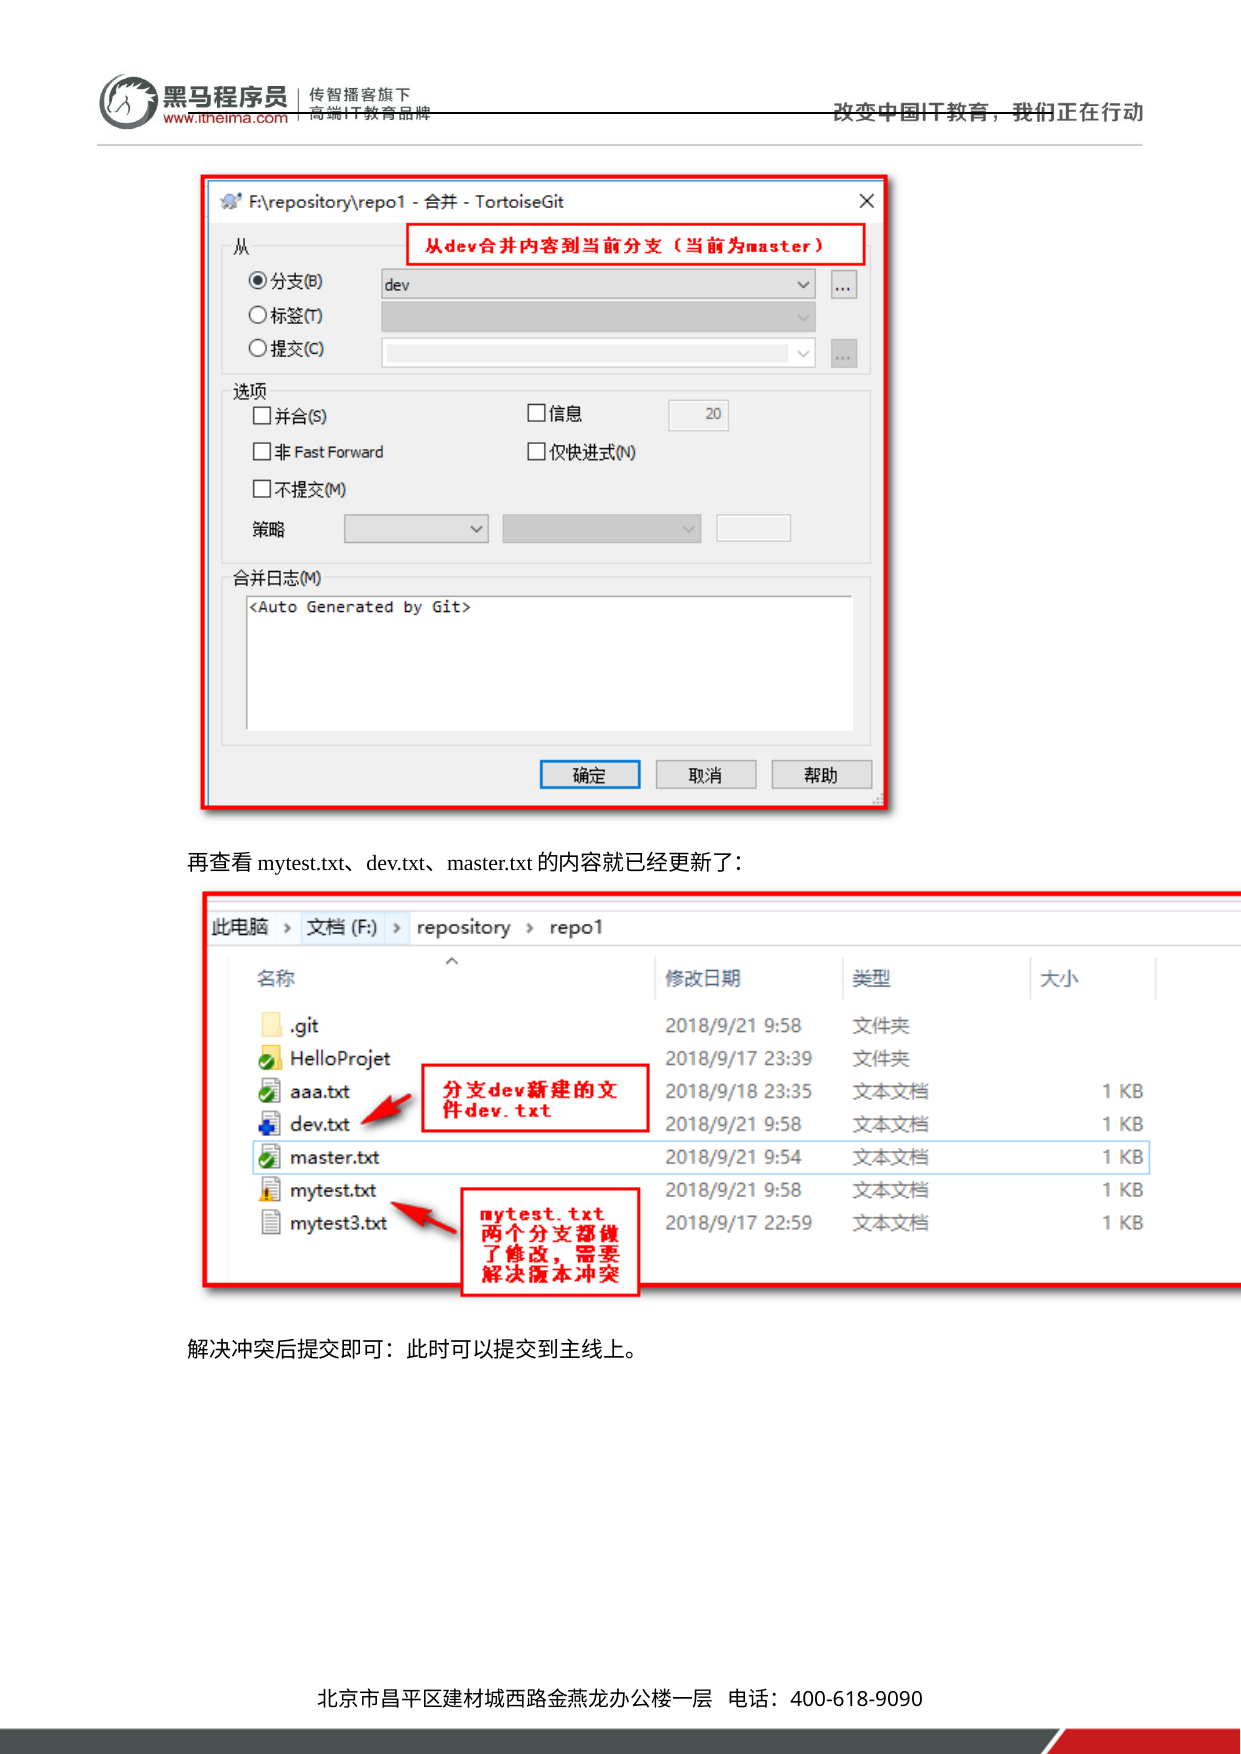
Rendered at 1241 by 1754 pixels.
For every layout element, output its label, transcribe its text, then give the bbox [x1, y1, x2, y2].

text 再查看mytest.txt、dev.txt、master.txt的内容就已经更新了： [187, 844, 1053, 877]
picture [187, 877, 1241, 1305]
text 解决冲突后提交即可：此时可以提交到主线上。 [187, 1332, 1053, 1364]
picture [0, 1669, 1241, 1754]
picture [0, 3, 1241, 153]
picture [187, 162, 903, 825]
